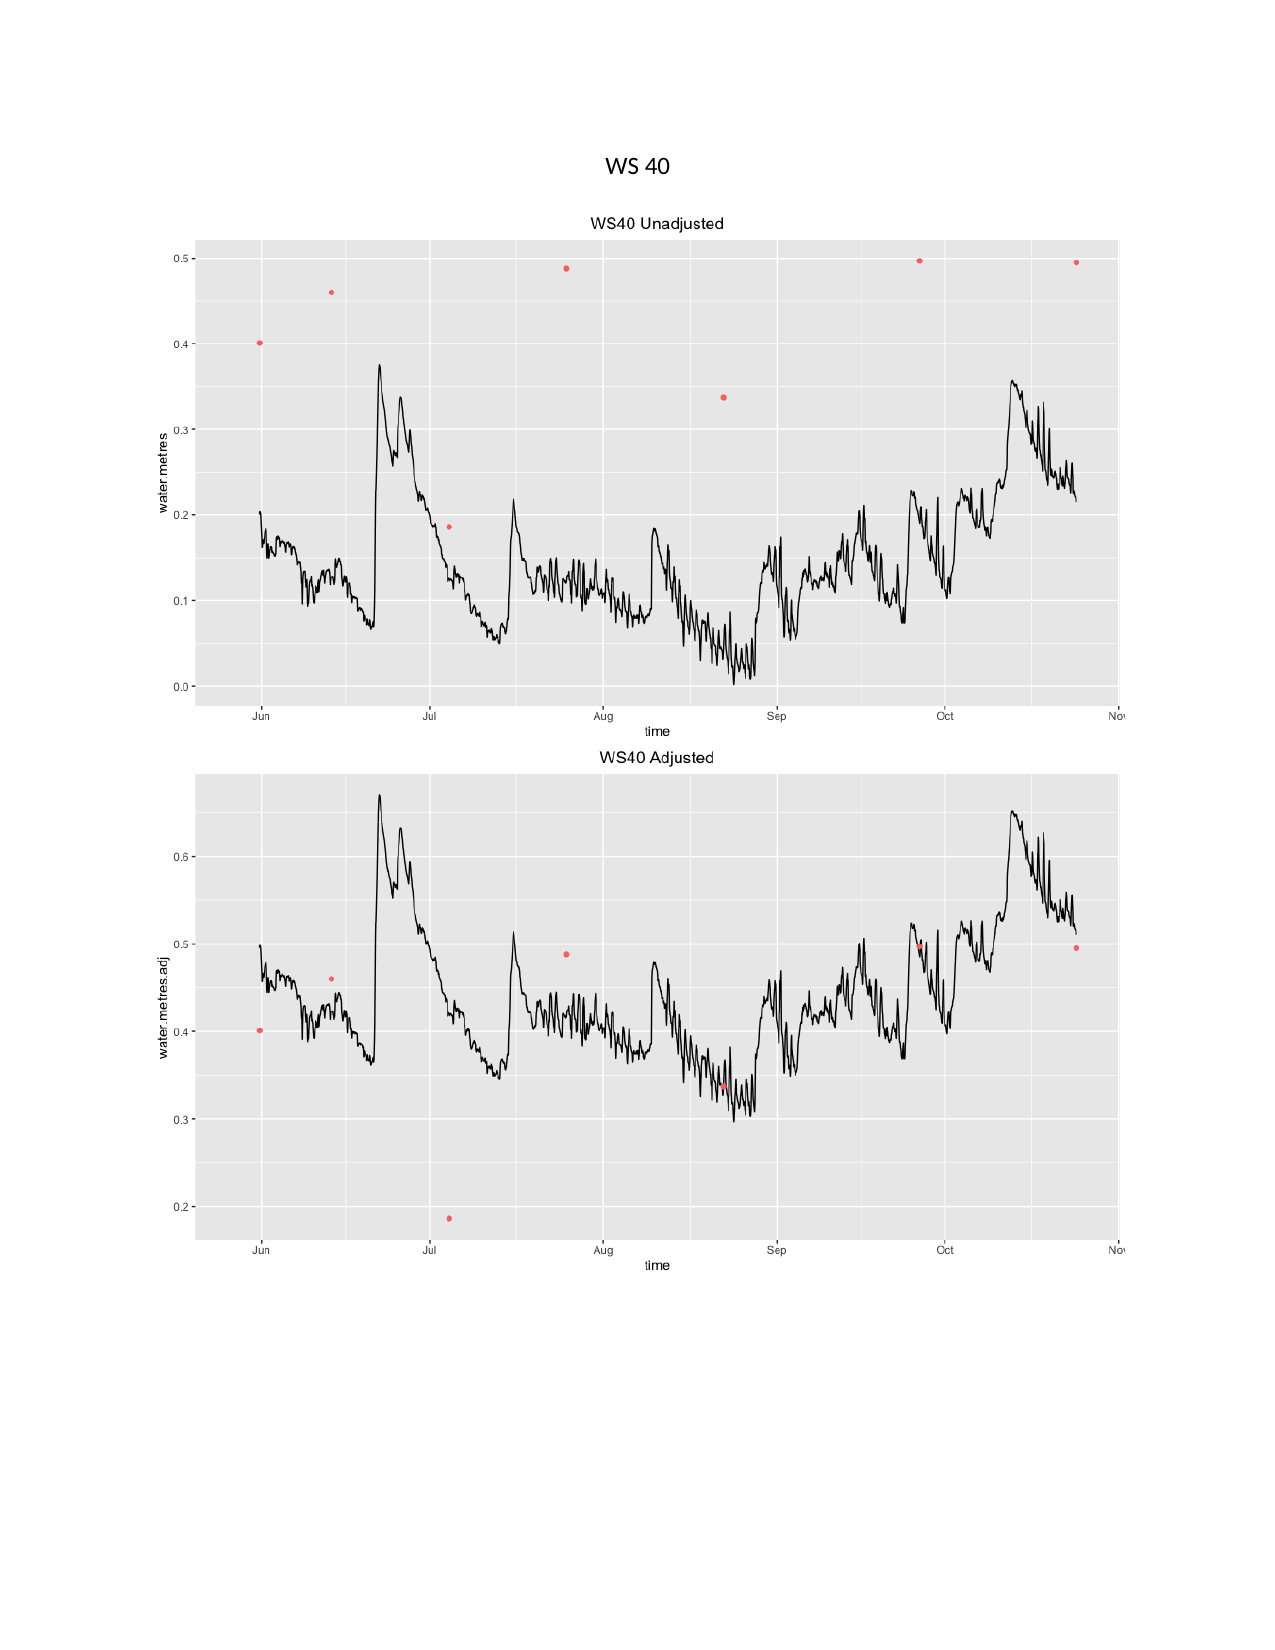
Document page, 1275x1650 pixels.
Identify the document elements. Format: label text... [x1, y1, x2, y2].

picture [150, 211, 1125, 1279]
text WS 40 [150, 150, 1125, 181]
